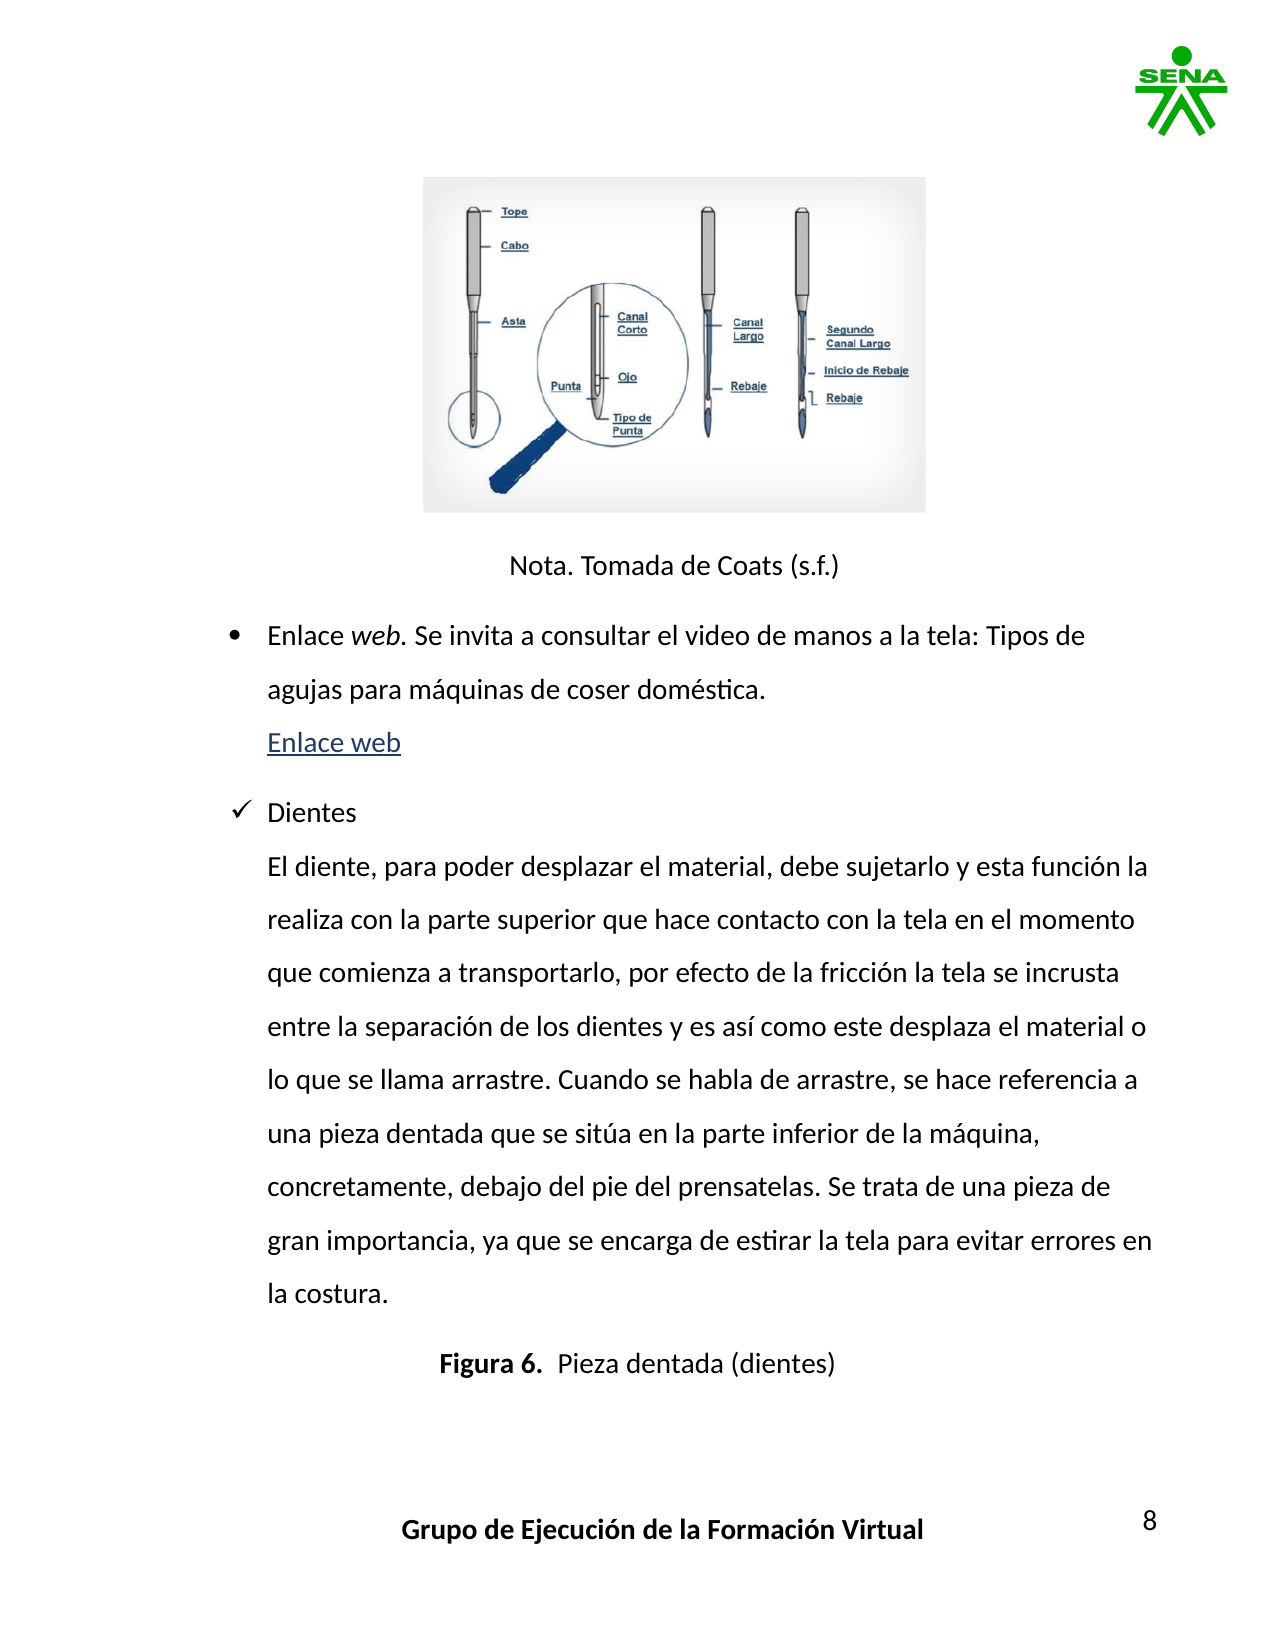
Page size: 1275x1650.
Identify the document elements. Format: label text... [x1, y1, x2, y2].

picture [1135, 46, 1228, 136]
list Enlace web. Se invita a consultar el video de manos a la tela: Tipos de agujas para máquinas de coser doméstica. [229, 617, 1157, 706]
list Enlace web [267, 724, 1157, 760]
text El diente, para poder desplazar el material, debe sujetarlo y esta función la realiza con la parte superior que hace contacto con la tela en el momento que comienza a transportarlo, por efecto de la fricción la tela se incrusta entre la separación de los dientes y es así como este desplaza el material o lo que se llama arrastre. Cuando se habla de arrastre, se hace referencia a una pieza dentada que se sitúa en la parte inferior de la máquina, concretamente, debajo del pie del prensatelas. Se trata de una pieza de gran importancia, ya que se encarga de estirar la tela para evitar errores en la costura. [267, 848, 1157, 1311]
text Nota. Tomada de Coats (s.f.) [118, 547, 1157, 583]
list Dientes [229, 794, 1157, 830]
picture [423, 177, 926, 513]
list Pieza dentada (dientes) [118, 1345, 1157, 1381]
